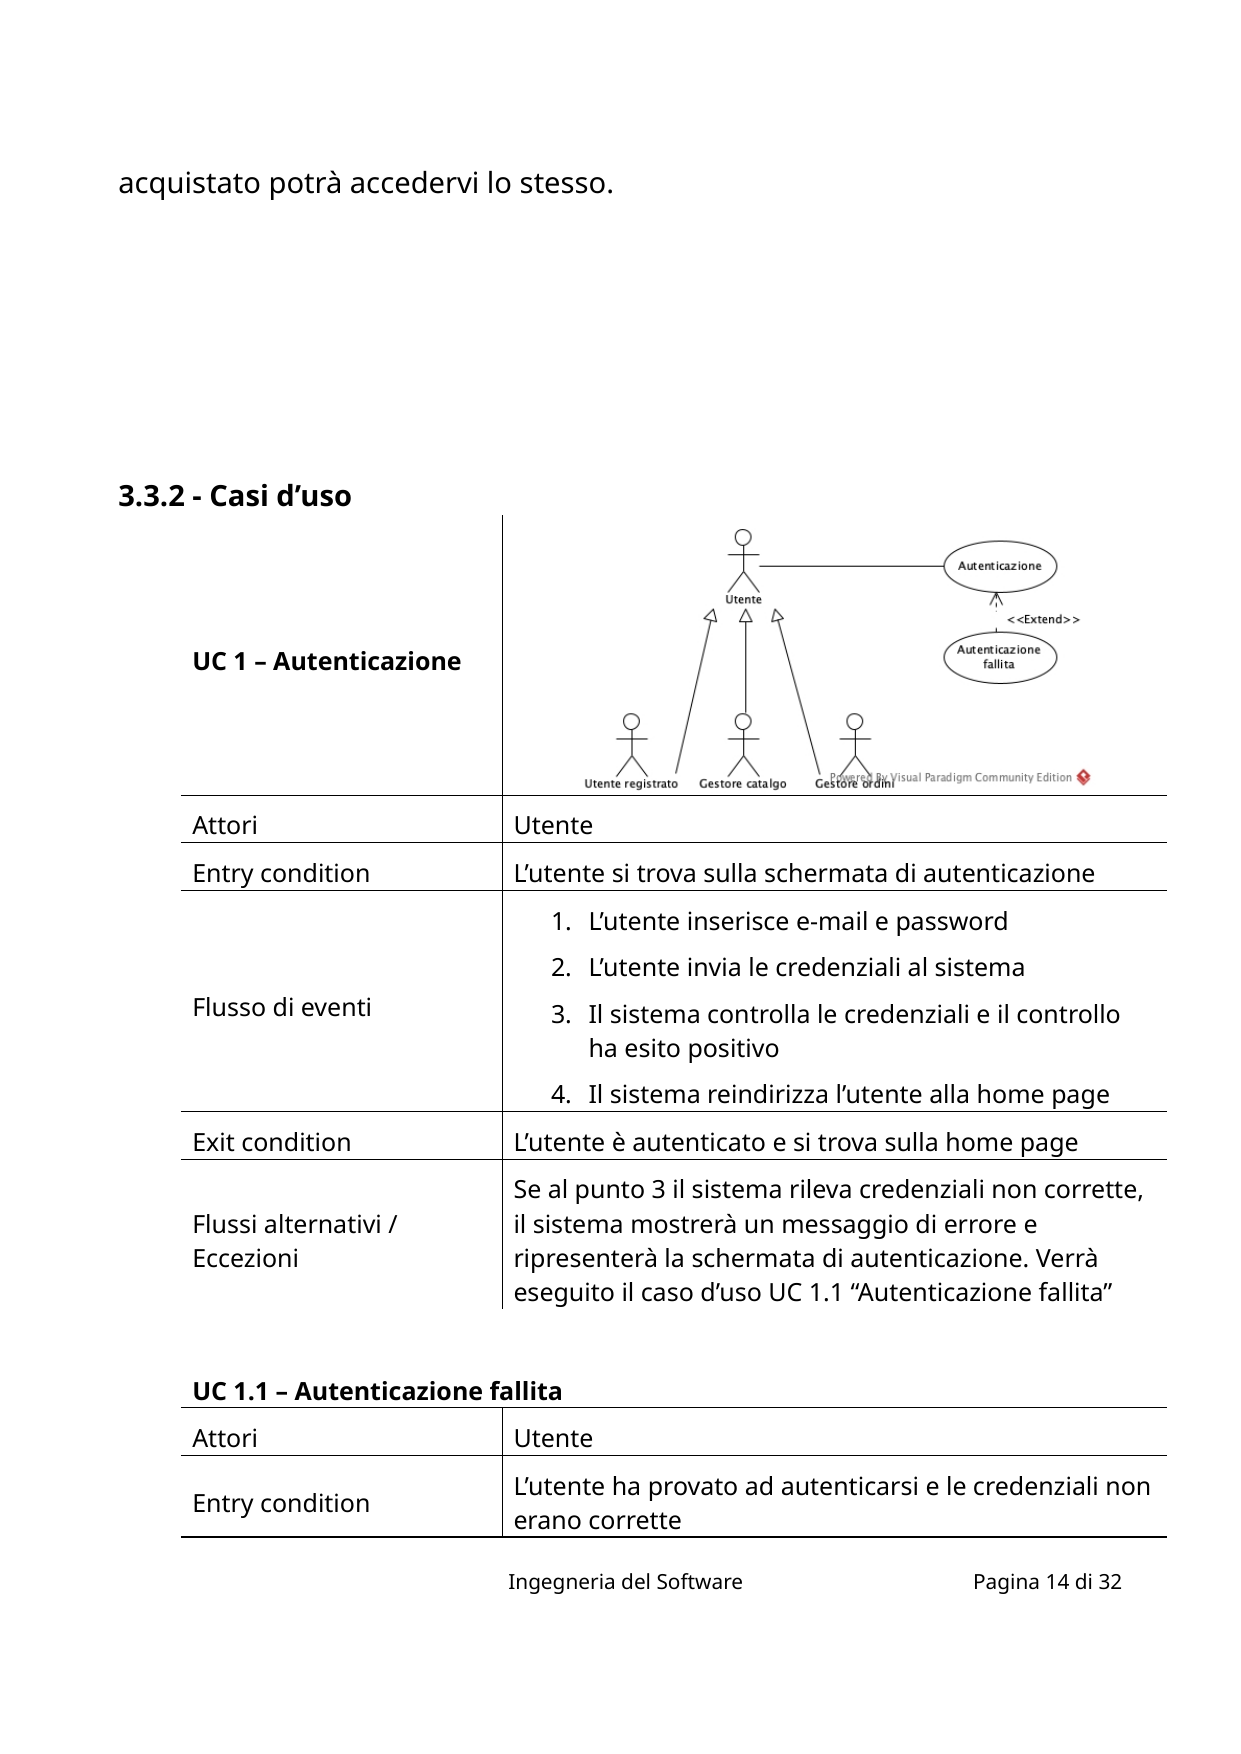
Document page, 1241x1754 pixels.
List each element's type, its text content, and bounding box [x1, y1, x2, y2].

table_cell Flusso di eventi [181, 891, 502, 1111]
table_cell L’utente ha provato ad autenticarsi e le credenziali non erano corrette [503, 1456, 1167, 1536]
table_cell L’utente è autenticato e si trova sulla home page [503, 1112, 1167, 1159]
table_header UC 1.1 – Autenticazione fallita [181, 1361, 1167, 1407]
table_cell Entry condition [181, 843, 502, 890]
table_header UC 1 – Autenticazione [181, 515, 502, 794]
table_cell Flussi alternativi / Eccezioni [181, 1160, 502, 1308]
table_cell Attori [181, 796, 502, 842]
table_cell Attori [181, 1408, 502, 1455]
table_cell Utente [503, 1408, 1167, 1455]
table_header [503, 515, 1167, 794]
table_cell Exit condition [181, 1112, 502, 1159]
table_cell Entry condition [181, 1456, 502, 1536]
table_cell Utente [503, 796, 1167, 842]
table_cell L’utente inserisce e-mail e password L’utente invia le credenziali al sistema Il sistema controlla le credenziali e il controllo ha esito positivo Il sistema reindirizza l’utente alla home page [503, 891, 1167, 1111]
picture [572, 527, 1096, 795]
text 3.3.2 - Casi d’uso [118, 476, 1122, 515]
table_cell Se al punto 3 il sistema rileva credenziali non corrette, il sistema mostrerà un messaggio di errore e ripresenterà la schermata di autenticazione. Verrà eseguito il caso d’uso UC 1.1 “Autenticazione fallita” [503, 1160, 1167, 1308]
table_cell L’utente si trova sulla schermata di autenticazione [503, 843, 1167, 890]
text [118, 162, 1122, 202]
